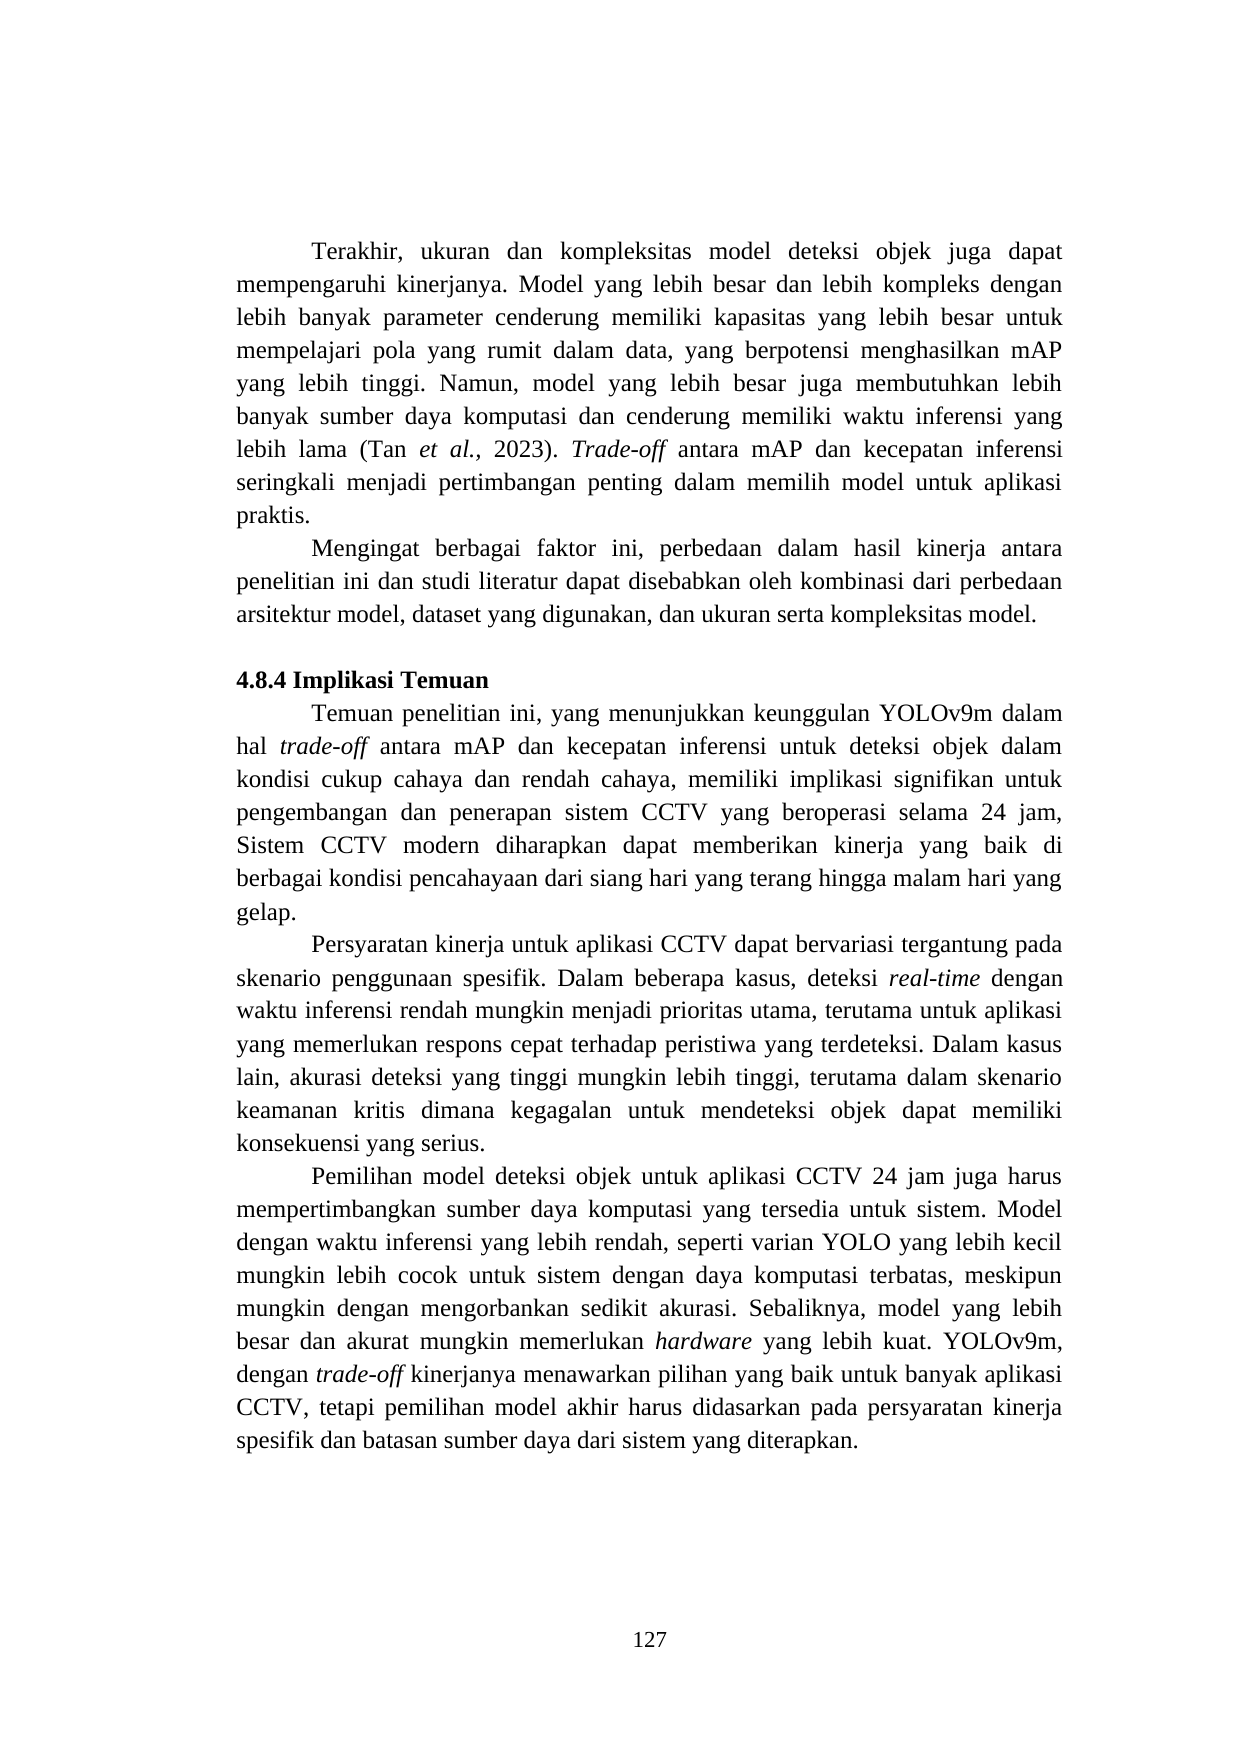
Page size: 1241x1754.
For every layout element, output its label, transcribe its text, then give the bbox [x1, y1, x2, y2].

text Pemilihan model deteksi objek untuk aplikasi CCTV 24 jam juga harus mempertimbangkan sumber daya komputasi yang tersedia untuk sistem. Model dengan waktu inferensi yang lebih rendah, seperti varian YOLO yang lebih kecil mungkin lebih cocok untuk sistem dengan daya komputasi terbatas, meskipun mungkin dengan mengorbankan sedikit akurasi. Sebaliknya, model yang lebih besar dan akurat mungkin memerlukan hardware yang lebih kuat. YOLOv9m, dengan trade-off kinerjanya menawarkan pilihan yang baik untuk banyak aplikasi CCTV, tetapi pemilihan model akhir harus didasarkan pada persyaratan kinerja spesifik dan batasan sumber daya dari sistem yang diterapkan. [236, 1161, 1063, 1454]
text Persyaratan kinerja untuk aplikasi CCTV dapat bervariasi tergantung pada skenario penggunaan spesifik. Dalam beberapa kasus, deteksi real-time dengan waktu inferensi rendah mungkin menjadi prioritas utama, terutama untuk aplikasi yang memerlukan respons cepat terhadap peristiwa yang terdeteksi. Dalam kasus lain, akurasi deteksi yang tinggi mungkin lebih tinggi, terutama dalam skenario keamanan kritis dimana kegagalan untuk mendeteksi objek dapat memiliki konsekuensi yang serius. [236, 929, 1063, 1156]
text 4.8.4 Implikasi Temuan [236, 665, 1063, 694]
text Temuan penelitian ini, yang menunjukkan keunggulan YOLOv9m dalam hal trade-off antara mAP dan kecepatan inferensi untuk deteksi objek dalam kondisi cukup cahaya dan rendah cahaya, memiliki implikasi signifikan untuk pengembangan dan penerapan sistem CCTV yang beroperasi selama 24 jam, Sistem CCTV modern diharapkan dapat memberikan kinerja yang baik di berbagai kondisi pencahayaan dari siang hari yang terang hingga malam hari yang gelap. [236, 698, 1063, 925]
text Terakhir, ukuran dan kompleksitas model deteksi objek juga dapat mempengaruhi kinerjanya. Model yang lebih besar dan lebih kompleks dengan lebih banyak parameter cenderung memiliki kapasitas yang lebih besar untuk mempelajari pola yang rumit dalam data, yang berpotensi menghasilkan mAP yang lebih tinggi. Namun, model yang lebih besar juga membutuhkan lebih banyak sumber daya komputasi dan cenderung memiliki waktu inferensi yang lebih lama (Tan et al., 2023). Trade-off antara mAP dan kecepatan inferensi seringkali menjadi pertimbangan penting dalam memilih model untuk aplikasi praktis. [236, 236, 1063, 529]
text Mengingat berbagai faktor ini, perbedaan dalam hasil kinerja antara penelitian ini dan studi literatur dapat disebabkan oleh kombinasi dari perbedaan arsitektur model, dataset yang digunakan, dan ukuran serta kompleksitas model. [236, 533, 1063, 628]
